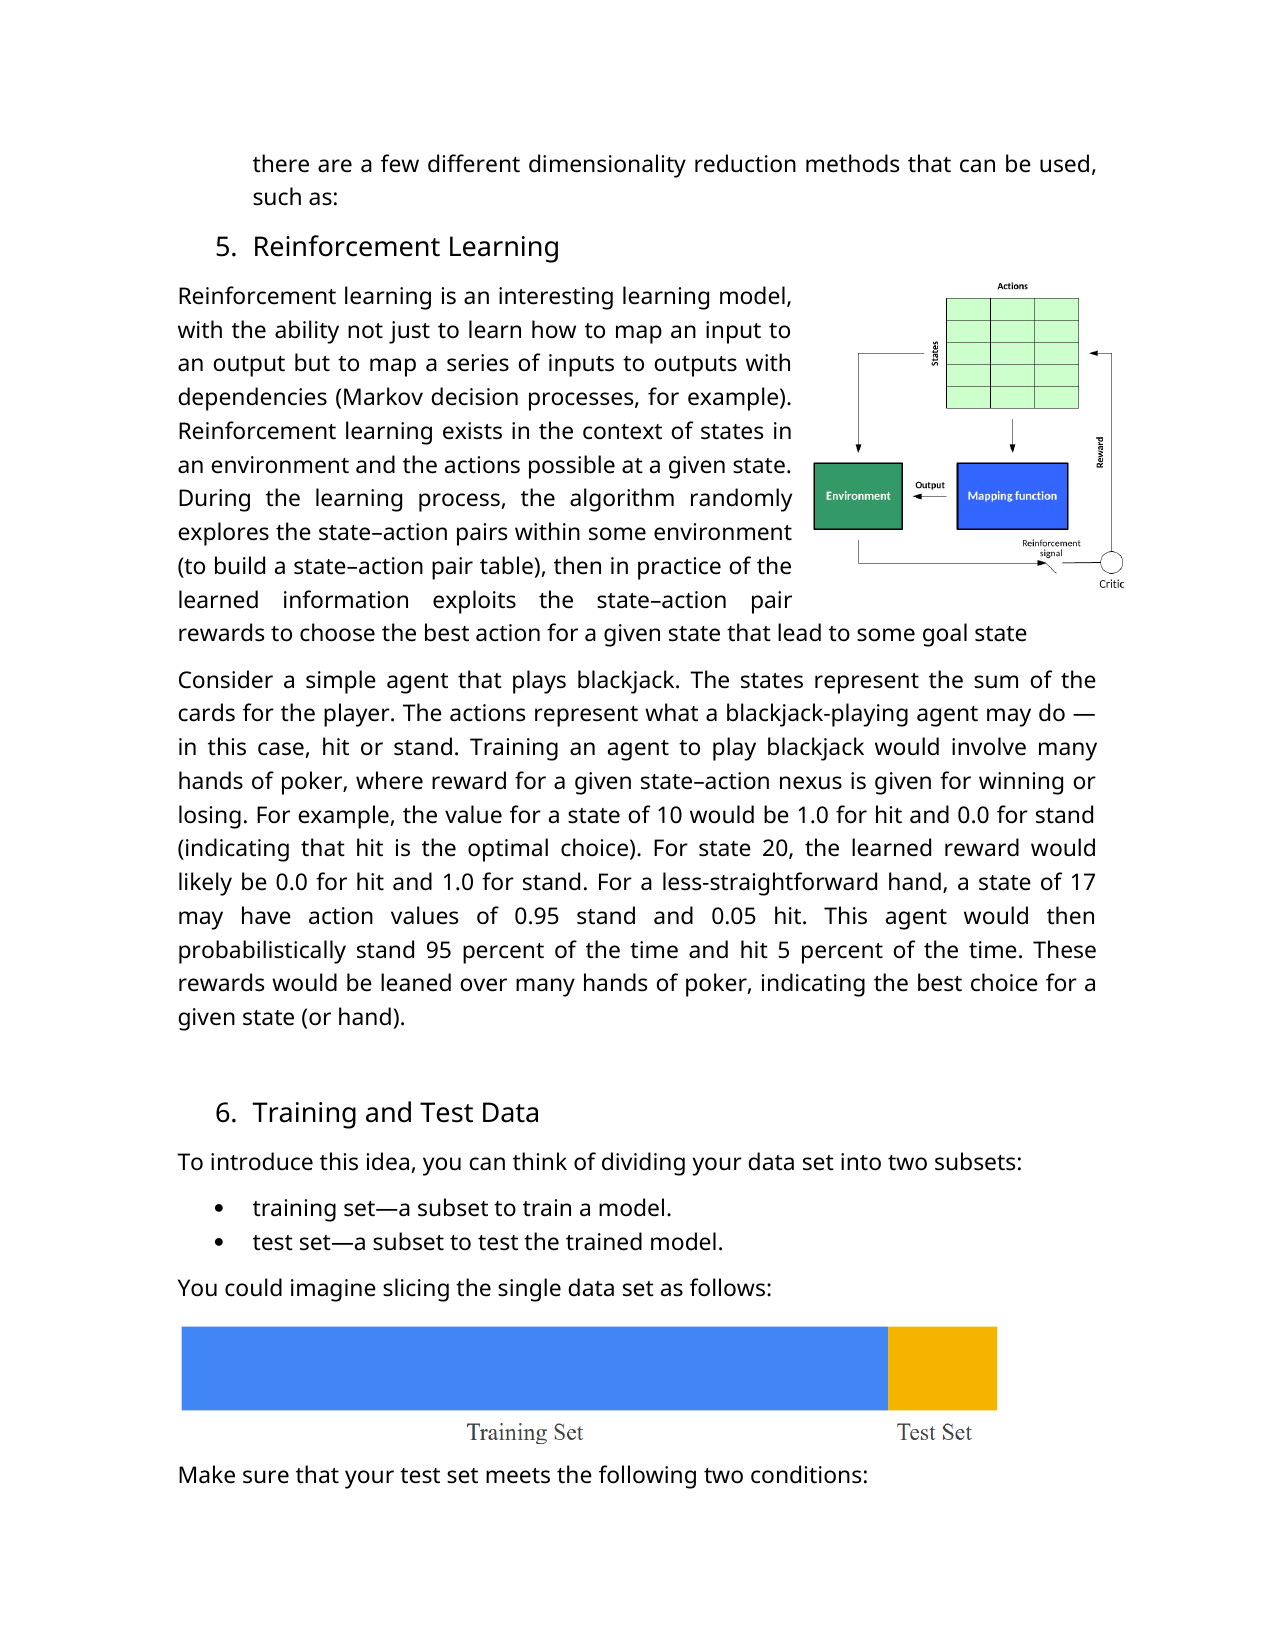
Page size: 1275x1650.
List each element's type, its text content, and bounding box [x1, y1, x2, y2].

text Consider a simple agent that plays blackjack. The states represent the sum of the cards for the player. The actions represent what a blackjack-playing agent may do — in this case, hit or stand. Training an agent to play blackjack would involve many hands of poker, where reward for a given state–action nexus is given for winning or losing. For example, the value for a state of 10 would be 1.0 for hit and 0.0 for stand (indicating that hit is the optimal choice). For state 20, the learned reward would likely be 0.0 for hit and 1.0 for stand. For a less-straightforward hand, a state of 17 may have action values of 0.95 stand and 0.05 hit. This agent would then probabilistically stand 95 percent of the time and hit 5 percent of the time. These rewards would be leaned over many hands of poker, indicating the best choice for a given state (or hand). [177, 664, 1098, 1032]
text To introduce this idea, you can think of dividing your data set into two subsets: [177, 1146, 1098, 1177]
text Make sure that your test set meets the following two conditions: [177, 1458, 1098, 1490]
text You could imagine slicing the single data set as follows: [177, 1272, 1098, 1303]
subtitle Reinforcement Learning [215, 228, 1098, 264]
subtitle Training and Test Data [215, 1094, 1098, 1131]
picture [811, 280, 1126, 590]
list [215, 148, 1098, 213]
list training set—a subset to train a model. [215, 1192, 1098, 1223]
picture [177, 1318, 1007, 1444]
list test set—a subset to test the trained model. [215, 1226, 1098, 1257]
